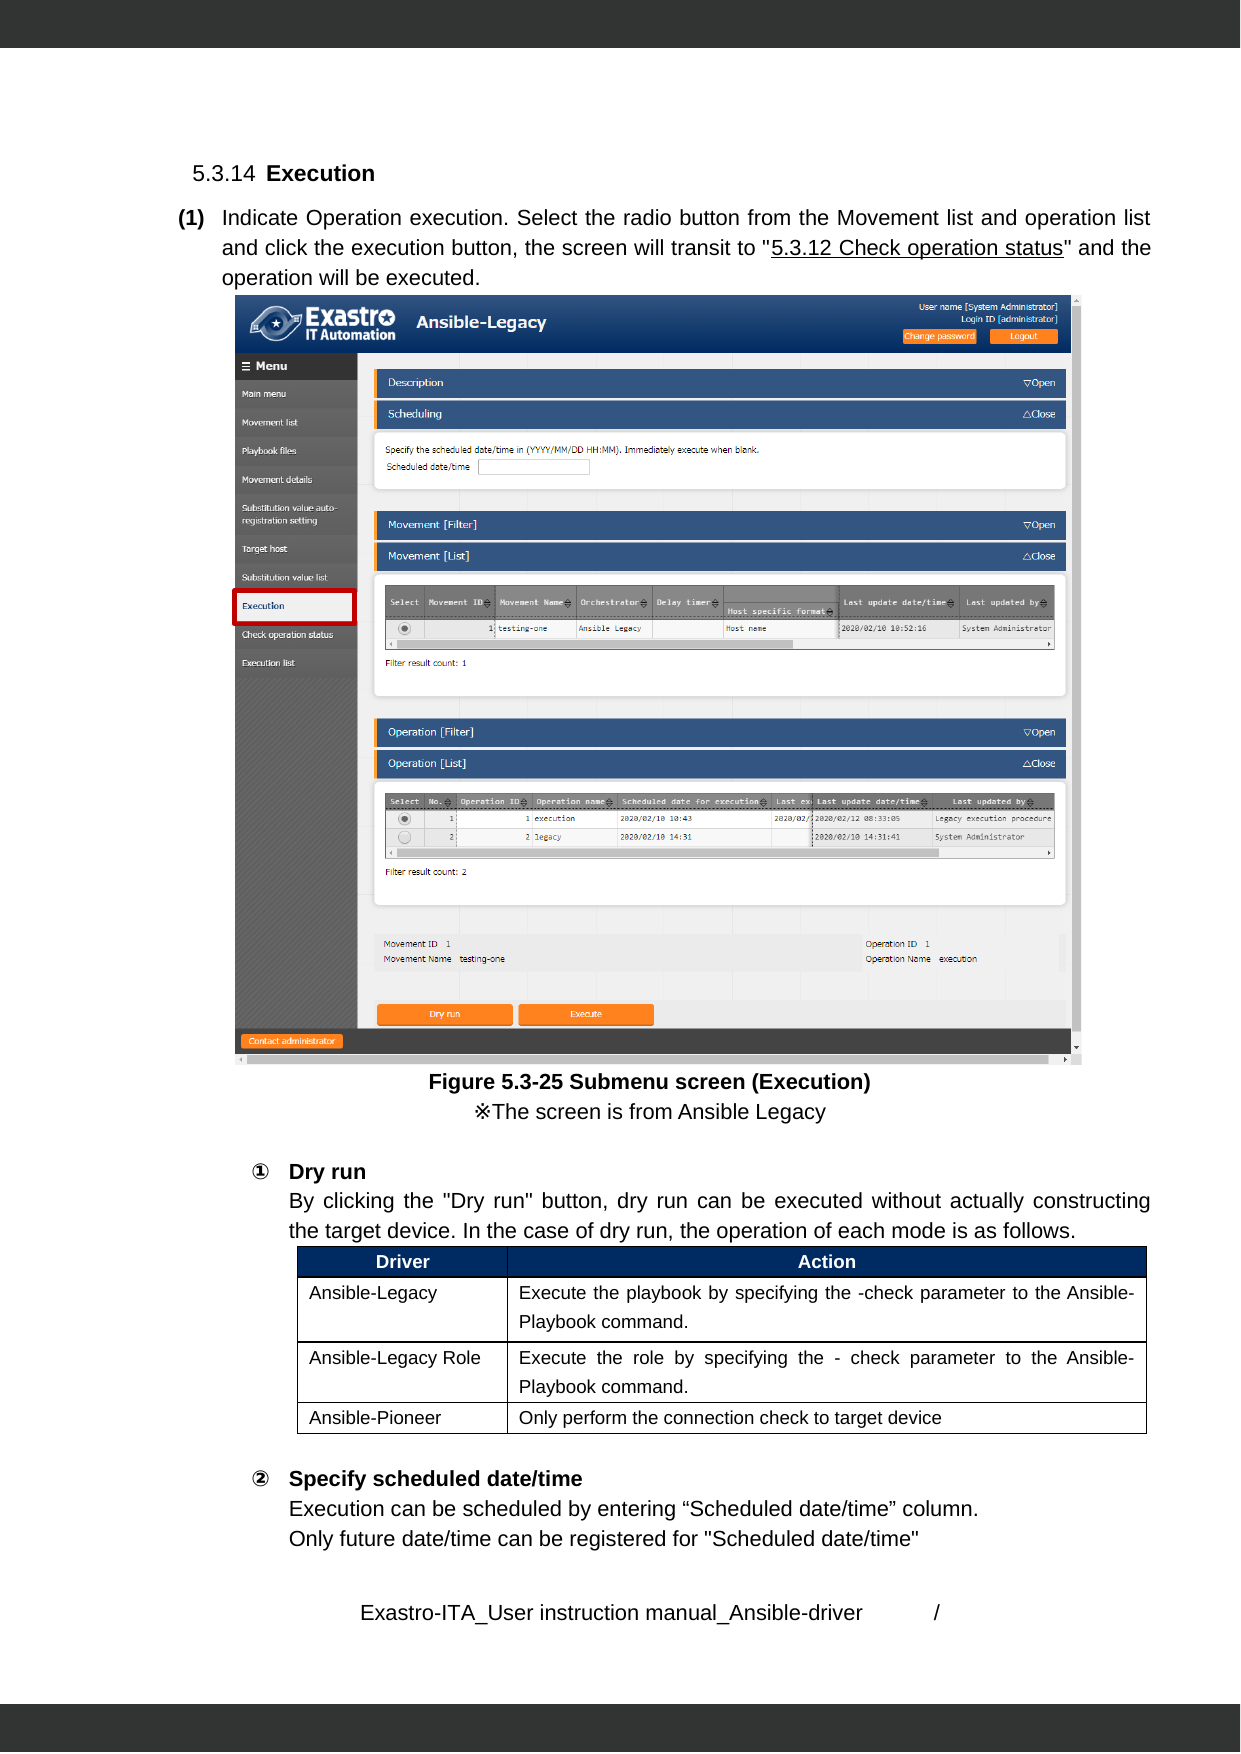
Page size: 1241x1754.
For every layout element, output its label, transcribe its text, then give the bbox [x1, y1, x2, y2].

list Only future date/time can be registered for "Scheduled date/time" [288, 1523, 1152, 1553]
table_cell Execute the role by specifying the - check parameter to the Ansible-Playbook command. [508, 1343, 1146, 1402]
table_cell Ansible-Legacy [298, 1278, 507, 1341]
table_cell Ansible-Pioneer [298, 1403, 507, 1433]
list Execution can be scheduled by entering “Scheduled date/time” column. [288, 1493, 1152, 1523]
list Indicate Operation execution. Select the radio button from the Movement list and operation list and click the execution button, the screen will transit to "5.3.12 Check operation status" and the operation will be executed. [178, 203, 1152, 292]
text Figure 5.3-25 Submenu screen (Execution) [148, 1067, 1152, 1097]
picture [0, 1704, 1241, 1752]
list Dry run [251, 1156, 1152, 1186]
picture [237, 593, 352, 622]
table_header Driver [298, 1247, 507, 1276]
list Specify scheduled date/time [251, 1464, 1152, 1493]
subtitle Execution [192, 158, 1152, 188]
picture [235, 295, 1082, 1065]
table_cell Execute the playbook by specifying the -check parameter to the Ansible-Playbook command. [508, 1278, 1146, 1341]
list By clicking the "Dry run" button, dry run can be executed without actually constructing the target device. In the case of dry run, the operation of each mode is as follows. [288, 1186, 1152, 1246]
picture [0, 0, 1241, 48]
table_cell Only perform the connection check to target device [508, 1403, 1146, 1433]
table_cell Ansible-Legacy Role [298, 1343, 507, 1402]
table_header Action [508, 1247, 1146, 1276]
text ※The screen is from Ansible Legacy [148, 1097, 1152, 1126]
